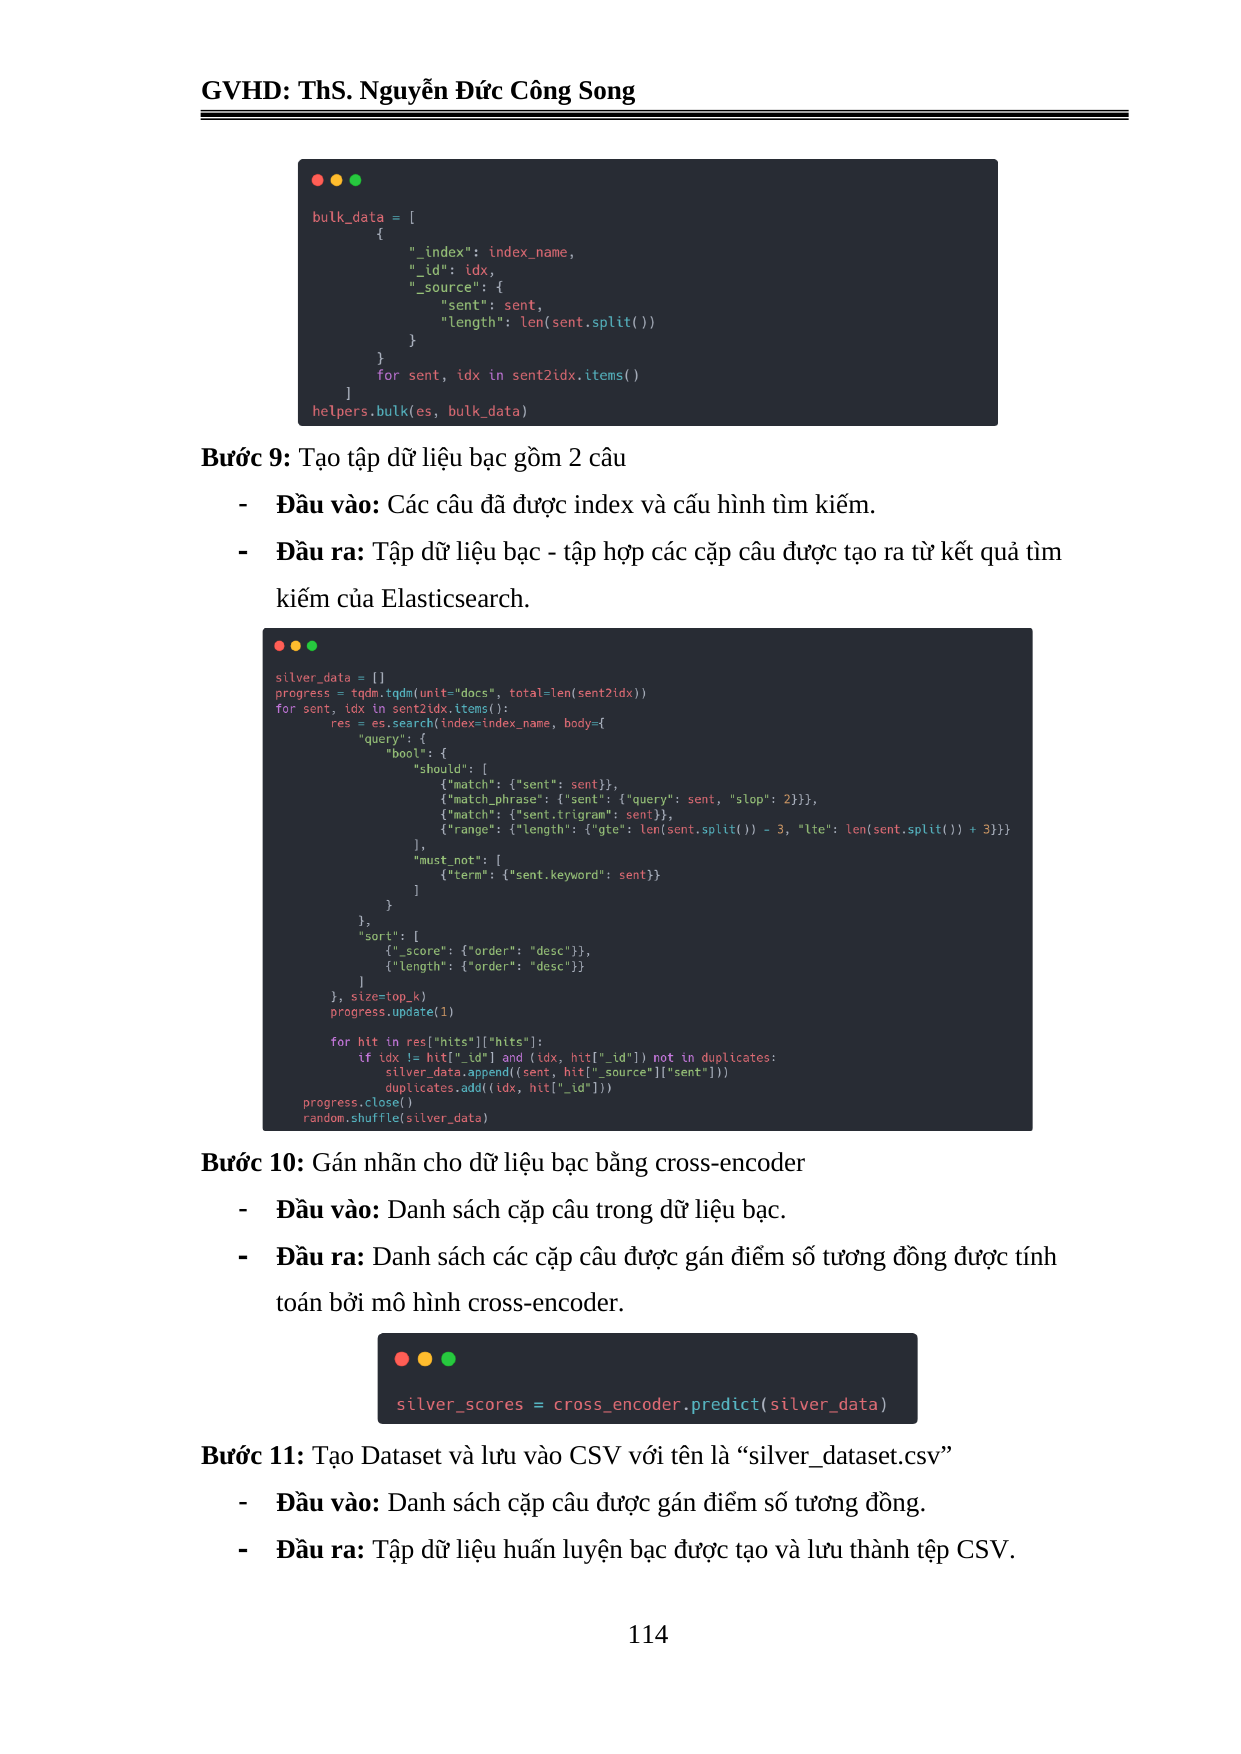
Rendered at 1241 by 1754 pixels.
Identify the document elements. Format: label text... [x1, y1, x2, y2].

picture [297, 159, 998, 426]
list Đầu ra: Tập dữ liệu huấn luyện bạc được tạo và lưu thành tệp CSV. [238, 1533, 1094, 1564]
list Đầu ra: Tập dữ liệu bạc - tập hợp các cặp câu được tạo ra từ kết quả tìm kiếm của Elasticsearch. [238, 535, 1094, 613]
text Bước 10: Gán nhãn cho dữ liệu bạc bằng cross-encoder [201, 1146, 1094, 1177]
list Đầu vào: Các câu đã được index và cấu hình tìm kiếm. [238, 488, 1094, 519]
text Bước 9: Tạo tập dữ liệu bạc gồm 2 câu [201, 441, 1094, 473]
picture [262, 628, 1033, 1131]
list Đầu ra: Danh sách các cặp câu được gán điểm số tương đồng được tính toán bởi mô hình cross-encoder. [238, 1240, 1094, 1318]
picture [377, 1333, 918, 1424]
list Đầu vào: Danh sách cặp câu trong dữ liệu bạc. [238, 1193, 1094, 1224]
text Bước 11: Tạo Dataset và lưu vào CSV với tên là “silver_dataset.csv” [201, 1439, 1094, 1471]
list Đầu vào: Danh sách cặp câu được gán điểm số tương đồng. [238, 1486, 1094, 1517]
